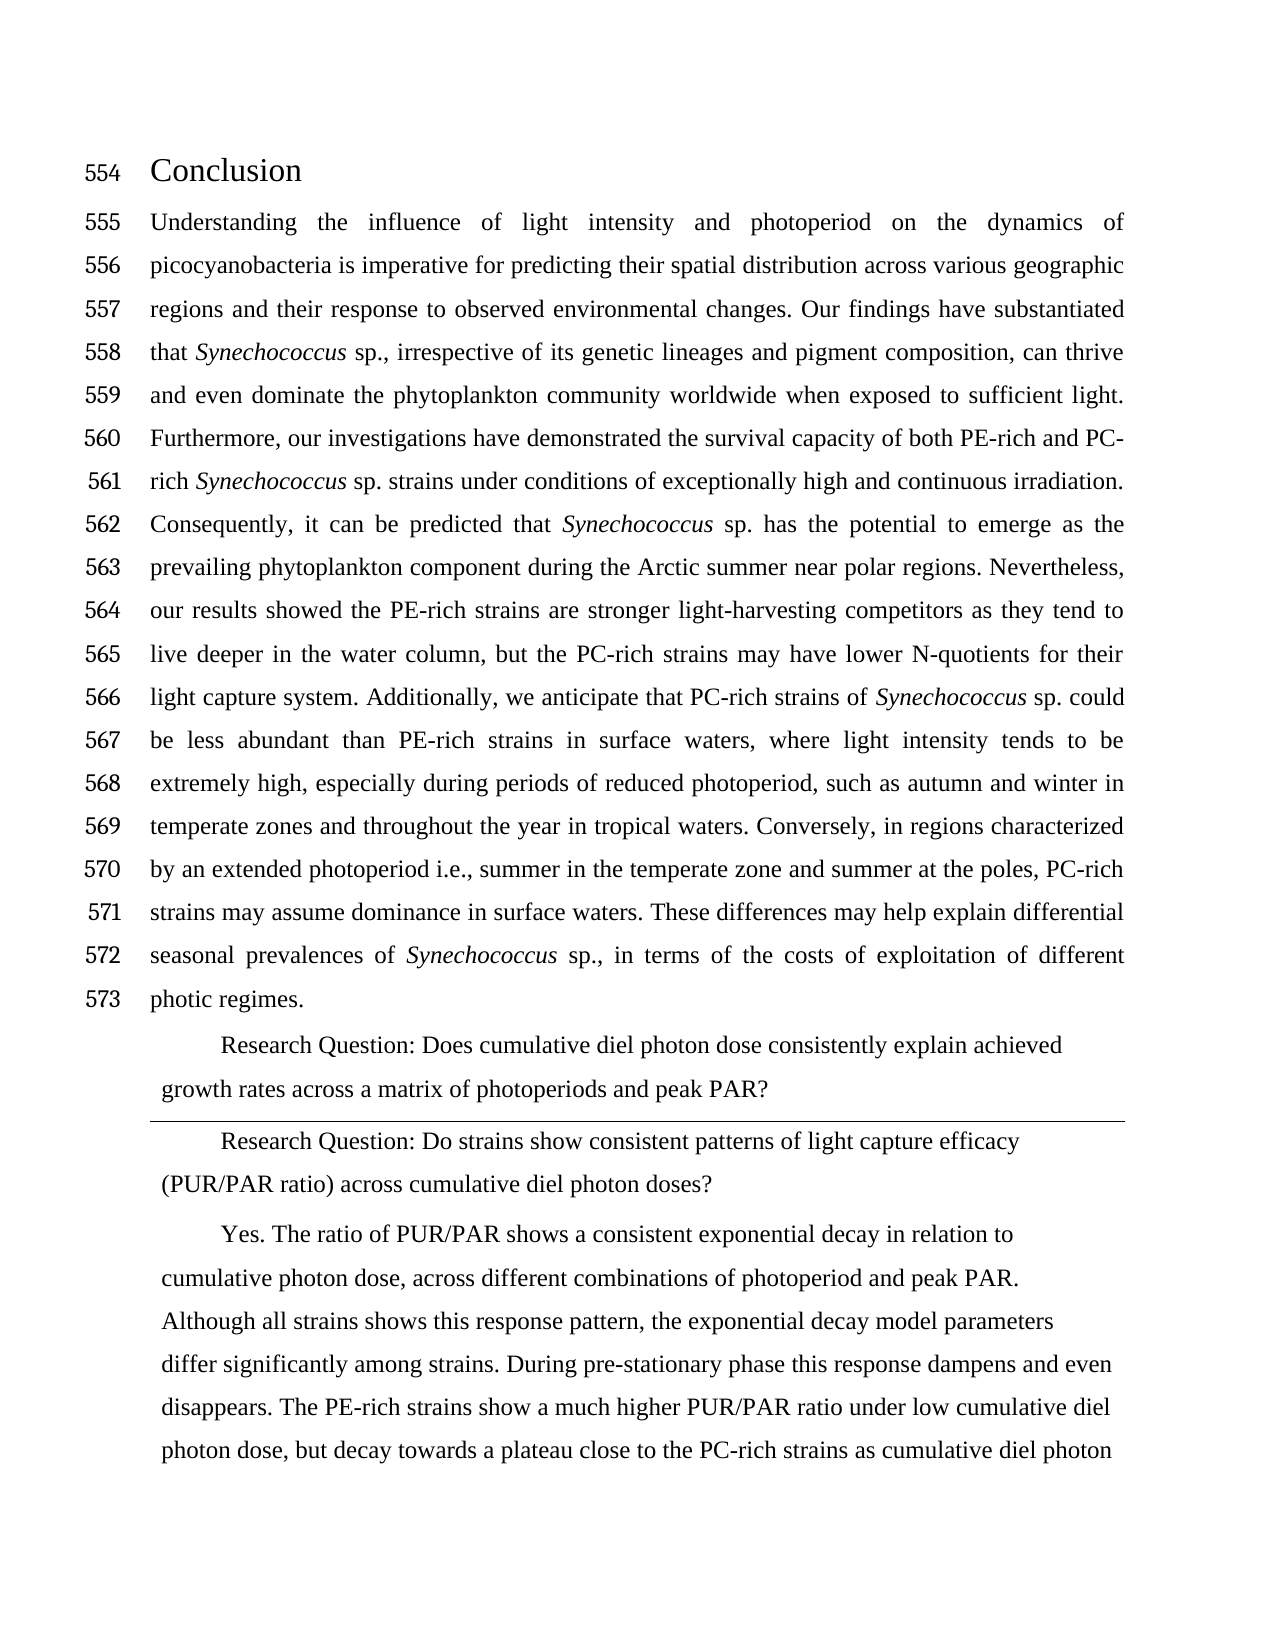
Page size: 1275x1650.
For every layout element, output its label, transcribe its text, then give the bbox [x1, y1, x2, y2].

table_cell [150, 1216, 1125, 1464]
table_header Research Question: Does cumulative diel photon dose consistently explain achieved growth rates across a matrix of photoperiods and peak PAR? [150, 1027, 1125, 1121]
table_cell Research Question: Do strains show consistent patterns of light capture efficacy (PUR/PAR ratio) across cumulative diel photon doses? [150, 1122, 1125, 1216]
subtitle Conclusion [150, 150, 1125, 188]
text Understanding the influence of light intensity and photoperiod on the dynamics of picocyanobacteria is imperative for predicting their spatial distribution across various geographic regions and their response to observed environmental changes. Our findings have substantiated that Synechococcus sp., irrespective of its genetic lineages and pigment composition, can thrive and even dominate the phytoplankton community worldwide when exposed to sufficient light. Furthermore, our investigations have demonstrated the survival capacity of both PE-rich and PC-rich Synechococcus sp. strains under conditions of exceptionally high and continuous irradiation. Consequently, it can be predicted that Synechococcus sp. has the potential to emerge as the prevailing phytoplankton component during the Arctic summer near polar regions. Nevertheless, our results showed the PE-rich strains are stronger light-harvesting competitors as they tend to live deeper in the water column, but the PC-rich strains may have lower N-quotients for their light capture system. Additionally, we anticipate that PC-rich strains of Synechococcus sp. could be less abundant than PE-rich strains in surface waters, where light intensity tends to be extremely high, especially during periods of reduced photoperiod, such as autumn and winter in temperate zones and throughout the year in tropical waters. Conversely, in regions characterized by an extended photoperiod i.e., summer in the temperate zone and summer at the poles, PC-rich strains may assume dominance in surface waters. These differences may help explain differential seasonal prevalences of Synechococcus sp., in terms of the costs of exploitation of different photic regimes. [150, 207, 1125, 1012]
